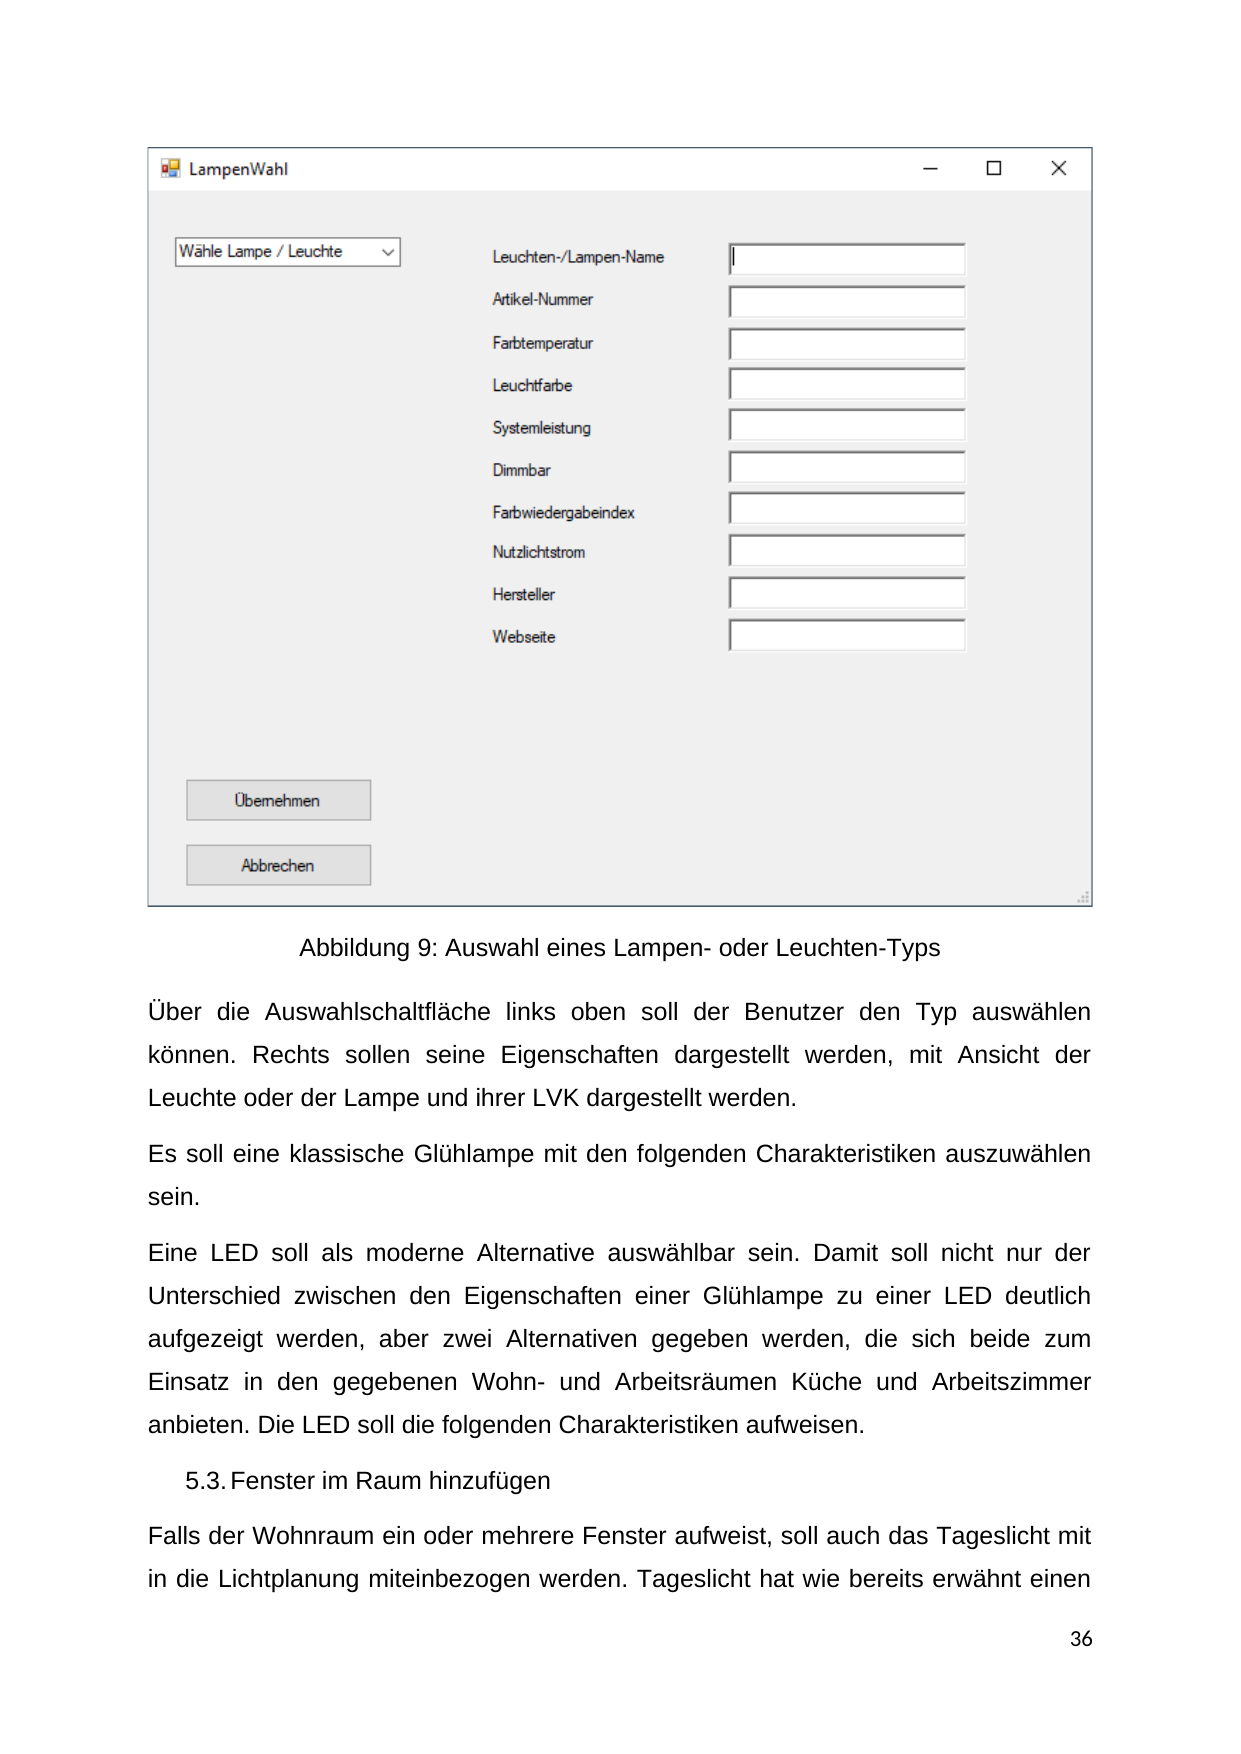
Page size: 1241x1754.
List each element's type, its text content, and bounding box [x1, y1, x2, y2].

text Eine LED soll als moderne Alternative auswählbar sein. Damit soll nicht nur der Unterschied zwischen den Eigenschaften einer Glühlampe zu einer LED deutlich aufgezeigt werden, aber zwei Alternativen gegeben werden, die sich beide zum Einsatz in den gegebenen Wohn- und Arbeitsräumen Küche und Arbeitszimmer anbieten. Die LED soll die folgenden Charakteristiken aufweisen. [148, 1237, 1093, 1439]
list Fenster im Raum hinzufügen [185, 1466, 1093, 1494]
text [148, 1521, 1093, 1593]
text Über die Auswahlschaltfläche links oben soll der Benutzer den Typ auswählen können. Rechts sollen seine Eigenschaften dargestellt werden, mit Ansicht der Leuchte oder der Lampe und ihrer LVK dargestellt werden. [148, 997, 1093, 1112]
text Abbildung 9: Auswahl eines Lampen- oder Leuchten-Typs [148, 933, 1093, 962]
picture [147, 147, 1093, 907]
text Es soll eine klassische Glühlampe mit den folgenden Charakteristiken auszuwählen sein. [148, 1139, 1093, 1211]
